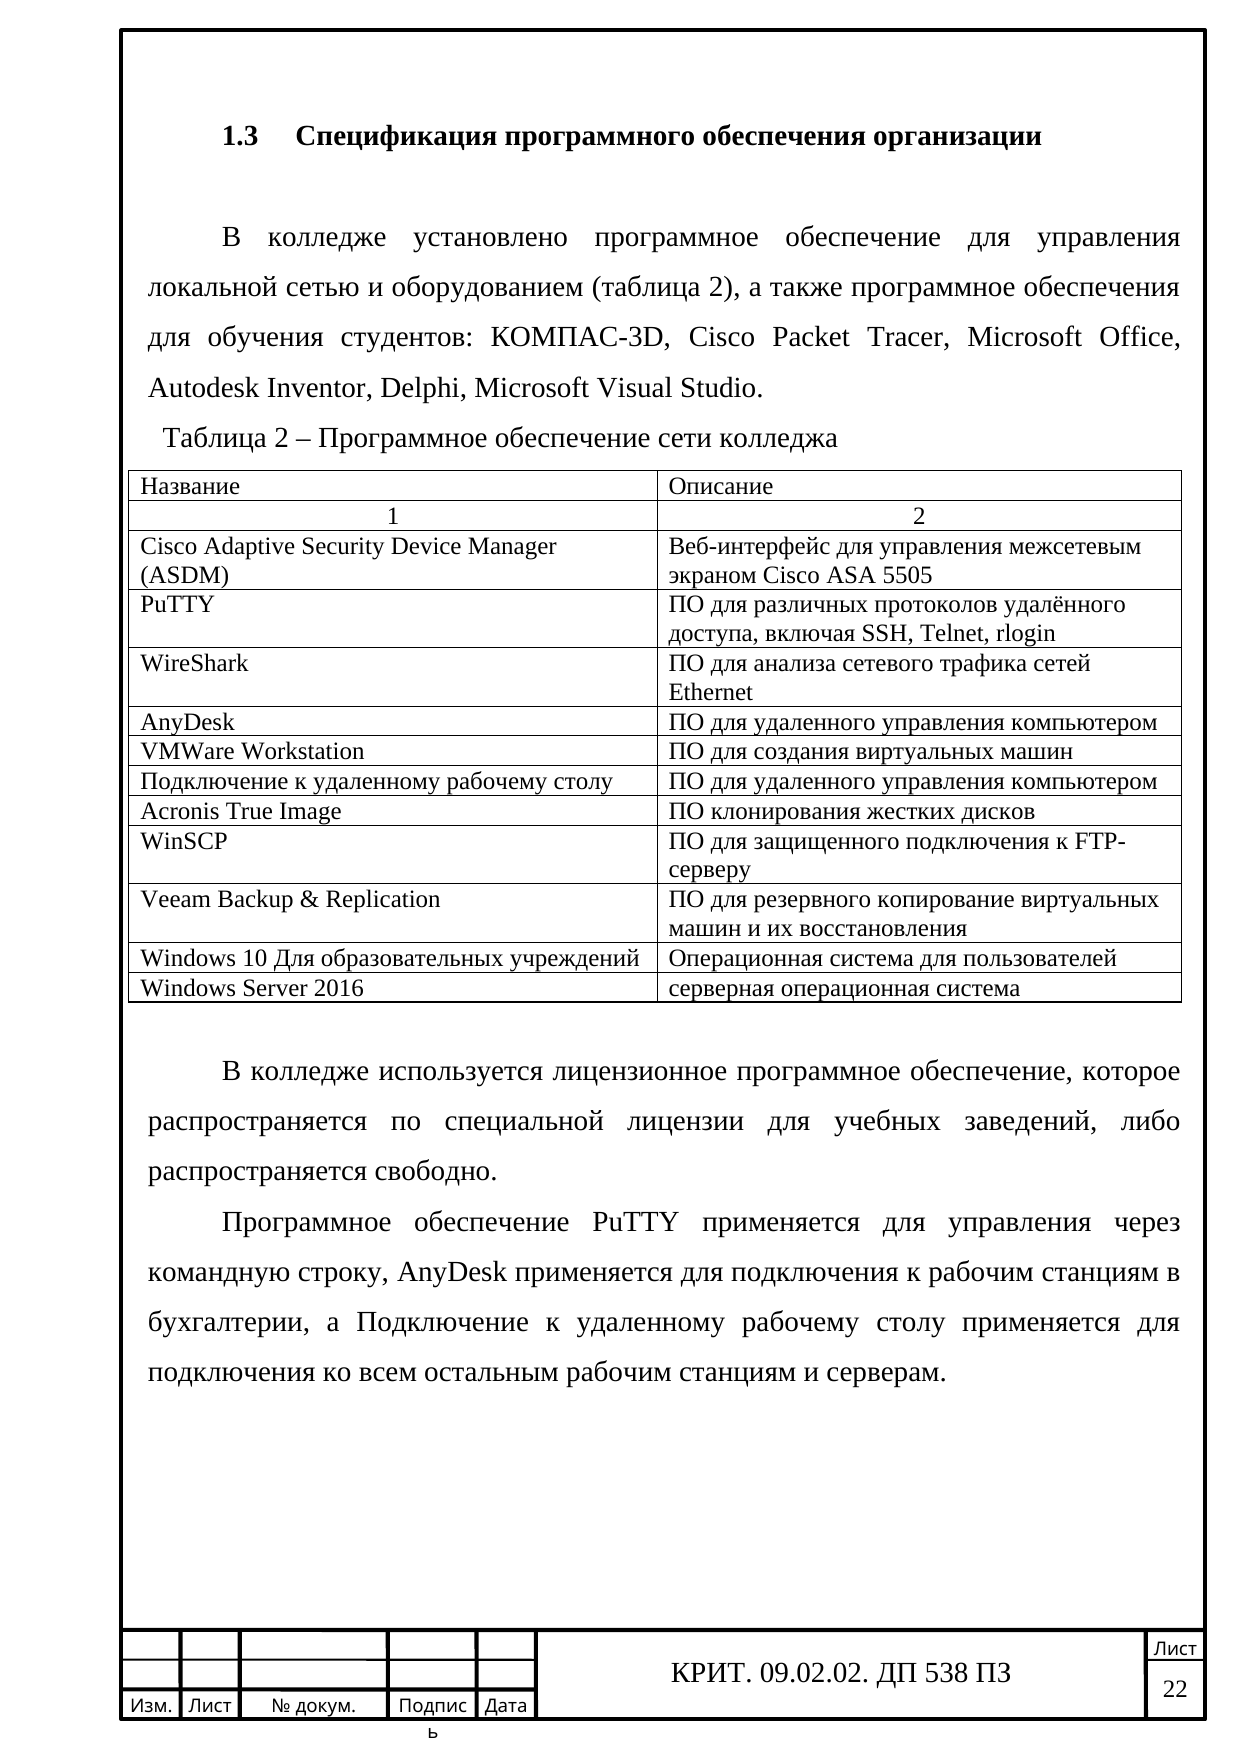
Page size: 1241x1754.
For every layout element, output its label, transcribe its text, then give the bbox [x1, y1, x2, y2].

table_cell ПО для удаленного управления компьютером [658, 766, 1181, 795]
table_cell Cisco Adaptive Security Device Manager (ASDM) [129, 531, 657, 588]
table_cell ПО для различных протоколов удалённого доступа, включая SSH, Telnet, rlogin [658, 590, 1181, 647]
table_cell Операционная система для пользователей [658, 943, 1181, 972]
table_cell ПО для защищенного подключения к FTP-серверу [658, 826, 1181, 883]
table_cell Windows 10 Для образовательных учреждений [129, 943, 657, 972]
table_cell ПО для анализа сетевого трафика сетей Ethernet [658, 648, 1181, 706]
text Программное обеспечение PuTTY применяется для управления через командную строку, AnyDesk применяется для подключения к рабочим станциям в бухгалтерии, а Подключение к удаленному рабочему столу применяется для подключения ко всем остальным рабочим станциям и серверам. [148, 1204, 1181, 1388]
table_cell Acronis True Image [129, 796, 657, 825]
text В колледже установлено программное обеспечение для управления локальной сетью и оборудованием (таблица 2), а также программное обеспечения для обучения студентов: КОМПАС-3D, Cisco Packet Tracer, Microsoft Office, Autodesk Inventor, Delphi, Microsoft Visual Studio. [148, 219, 1181, 403]
table_cell Veeam Backup & Replication [129, 884, 657, 942]
text В колледже используется лицензионное программное обеспечение, которое распространяется по специальной лицензии для учебных заведений, либо распространяется свободно. [148, 1053, 1181, 1187]
table_cell Веб-интерфейс для управления межсетевым экраном Cisco ASA 5505 [658, 531, 1181, 588]
table_cell WireShark [129, 648, 657, 706]
table_cell ПО клонирования жестких дисков [658, 796, 1181, 825]
table_cell ПО для создания виртуальных машин [658, 736, 1181, 765]
list Спецификация программного обеспечения организации [148, 118, 1181, 152]
table_header Название [129, 471, 657, 500]
table_header Описание [658, 471, 1181, 500]
table_cell VMWare Workstation [129, 736, 657, 765]
table_cell PuTTY [129, 590, 657, 647]
table_cell WinSCP [129, 826, 657, 883]
table_cell AnyDesk [129, 707, 657, 735]
table_cell 2 [658, 501, 1181, 530]
table_cell Подключение к удаленному рабочему столу [129, 766, 657, 795]
table_cell 1 [129, 501, 657, 530]
table_cell серверная операционная система [658, 973, 1181, 1001]
table_cell ПО для удаленного управления компьютером [658, 707, 1181, 735]
table_cell ПО для резервного копирование виртуальных машин и их восстановления [658, 884, 1181, 942]
table_cell Windows Server 2016 [129, 973, 657, 1001]
text Таблица 2 – Программное обеспечение сети колледжа [148, 420, 1181, 453]
